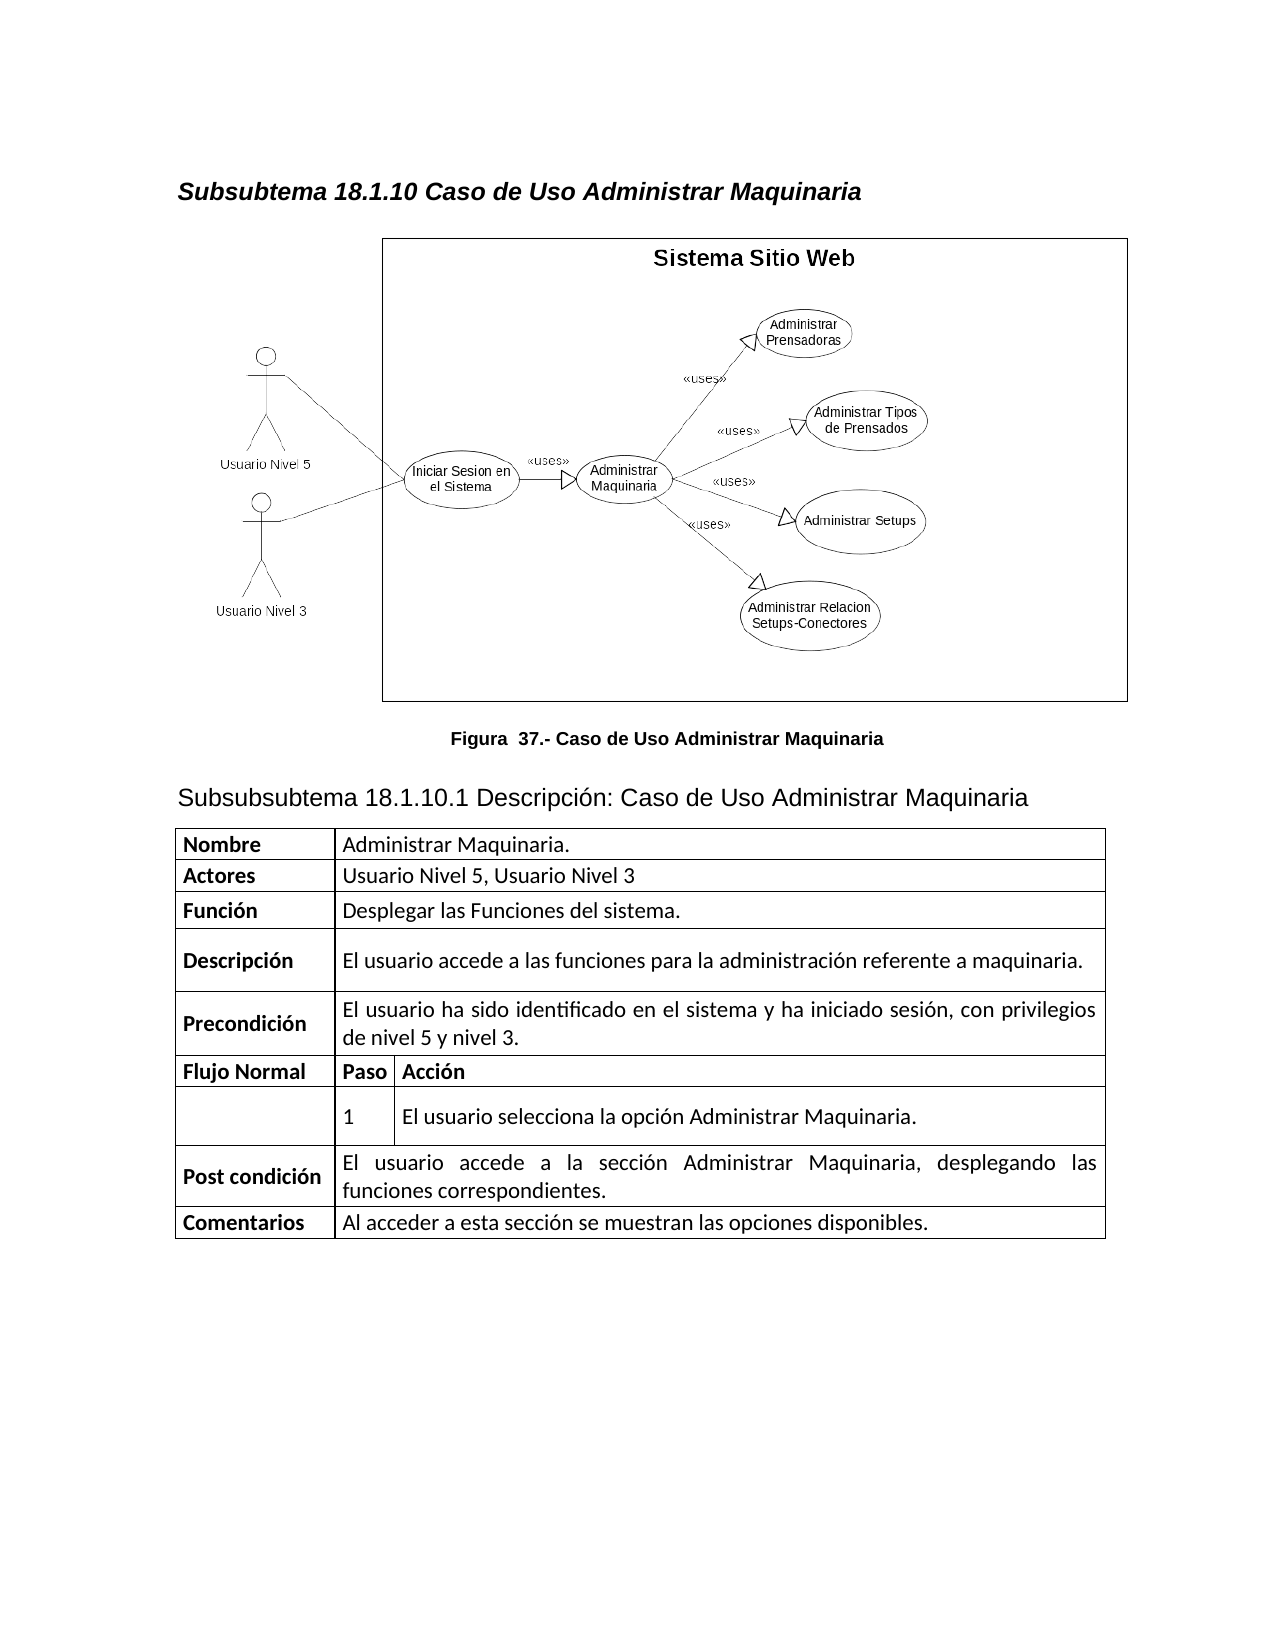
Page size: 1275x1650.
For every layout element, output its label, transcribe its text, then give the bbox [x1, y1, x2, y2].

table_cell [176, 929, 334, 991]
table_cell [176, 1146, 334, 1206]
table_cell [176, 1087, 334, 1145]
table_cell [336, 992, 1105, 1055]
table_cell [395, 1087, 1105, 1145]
subtitle Descripción: Caso de Uso Administrar Maquinaria [177, 783, 1157, 811]
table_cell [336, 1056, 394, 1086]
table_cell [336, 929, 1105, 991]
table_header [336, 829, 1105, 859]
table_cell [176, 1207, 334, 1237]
subtitle Caso de Uso Administrar Maquinaria [177, 177, 1157, 206]
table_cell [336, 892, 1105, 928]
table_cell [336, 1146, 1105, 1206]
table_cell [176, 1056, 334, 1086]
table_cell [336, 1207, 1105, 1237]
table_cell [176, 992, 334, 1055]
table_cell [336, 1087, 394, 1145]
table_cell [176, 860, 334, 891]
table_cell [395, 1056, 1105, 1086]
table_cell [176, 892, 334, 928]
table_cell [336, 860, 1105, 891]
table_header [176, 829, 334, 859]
